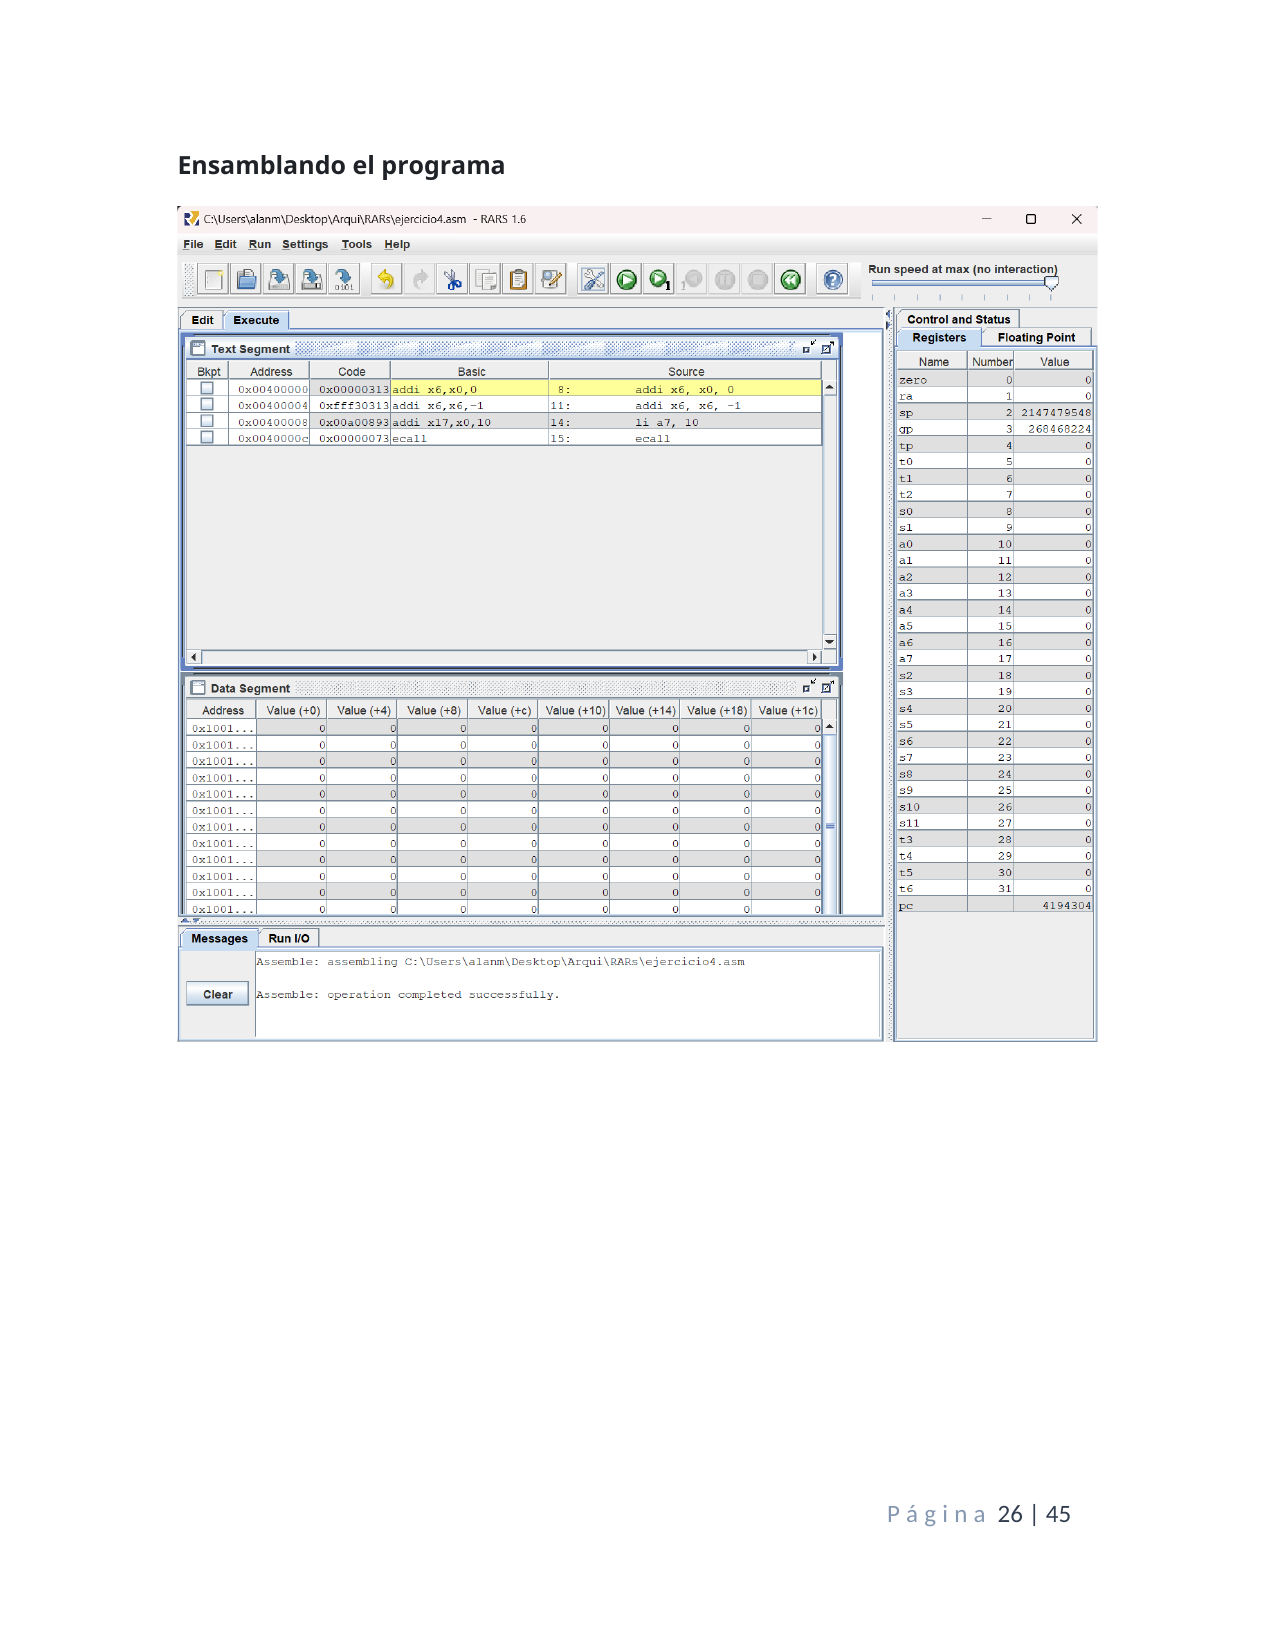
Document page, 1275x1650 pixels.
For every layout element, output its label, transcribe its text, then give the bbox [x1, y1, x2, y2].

text Ensamblando el programa [177, 148, 1098, 182]
picture [177, 206, 1098, 1042]
